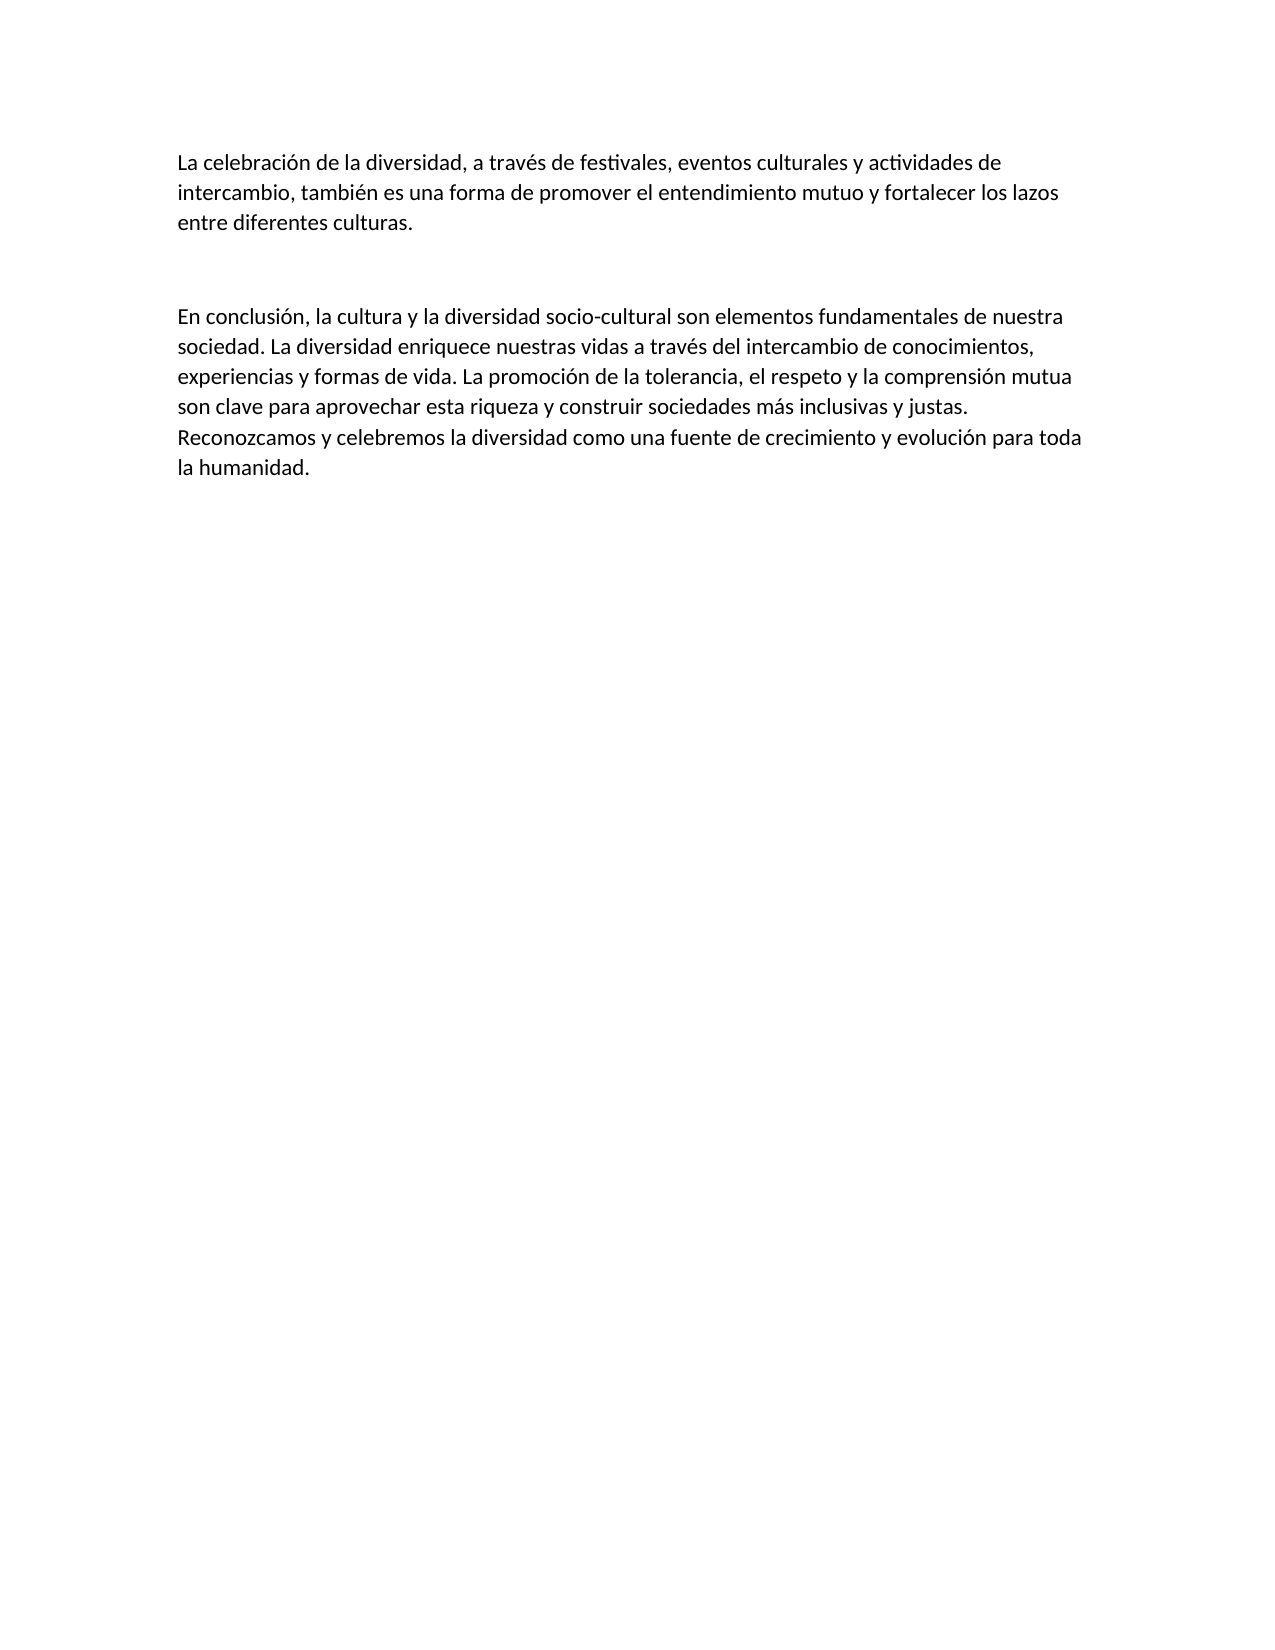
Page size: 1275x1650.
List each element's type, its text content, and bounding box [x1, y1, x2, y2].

text La celebración de la diversidad, a través de festivales, eventos culturales y actividades de intercambio, también es una forma de promover el entendimiento mutuo y fortalecer los lazos entre diferentes culturas. [177, 148, 1098, 236]
text En conclusión, la cultura y la diversidad socio-cultural son elementos fundamentales de nuestra sociedad. La diversidad enriquece nuestras vidas a través del intercambio de conocimientos, experiencias y formas de vida. La promoción de la tolerancia, el respeto y la comprensión mutua son clave para aprovechar esta riqueza y construir sociedades más inclusivas y justas. Reconozcamos y celebremos la diversidad como una fuente de crecimiento y evolución para toda la humanidad. [177, 302, 1098, 481]
